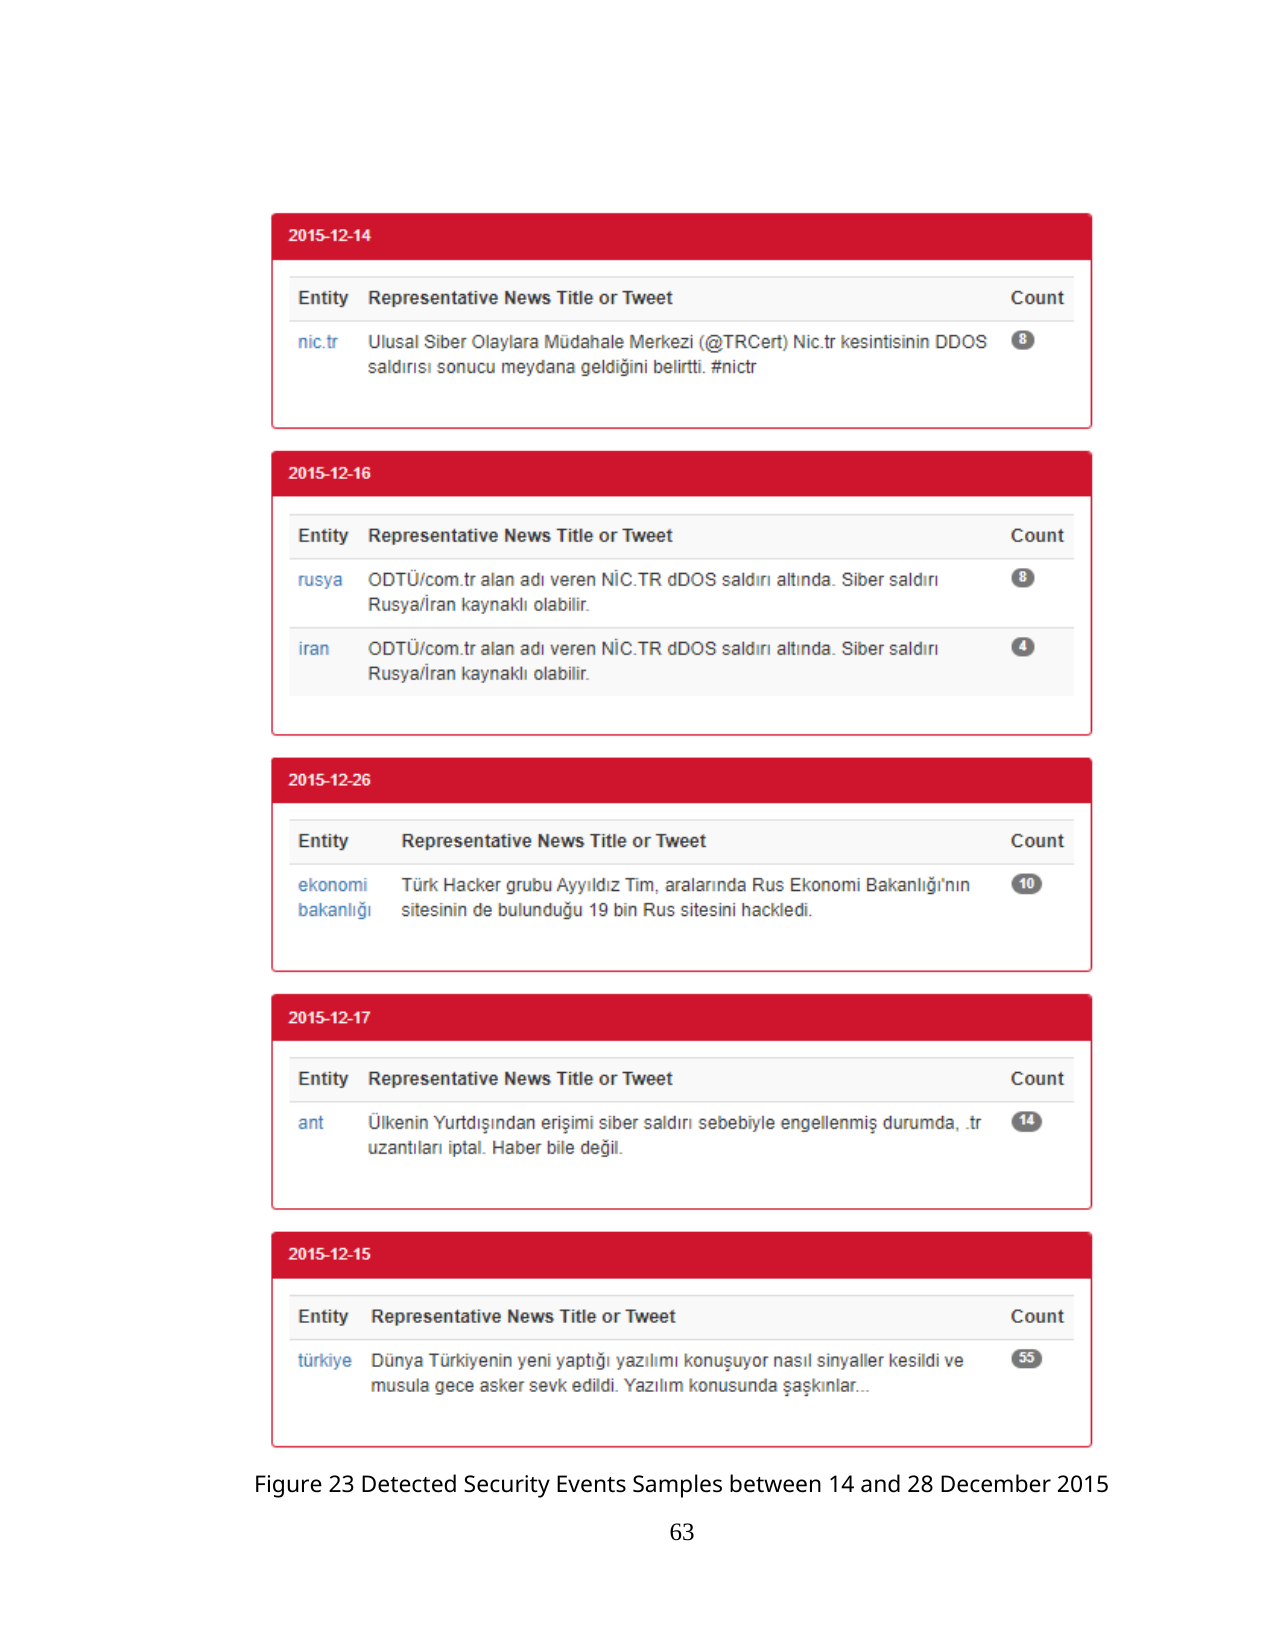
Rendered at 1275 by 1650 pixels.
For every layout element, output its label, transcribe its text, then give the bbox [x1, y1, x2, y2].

picture [267, 206, 1097, 1458]
text Figure 23 Detected Security Events Samples between 14 and 28 December 2015 [236, 1468, 1127, 1499]
